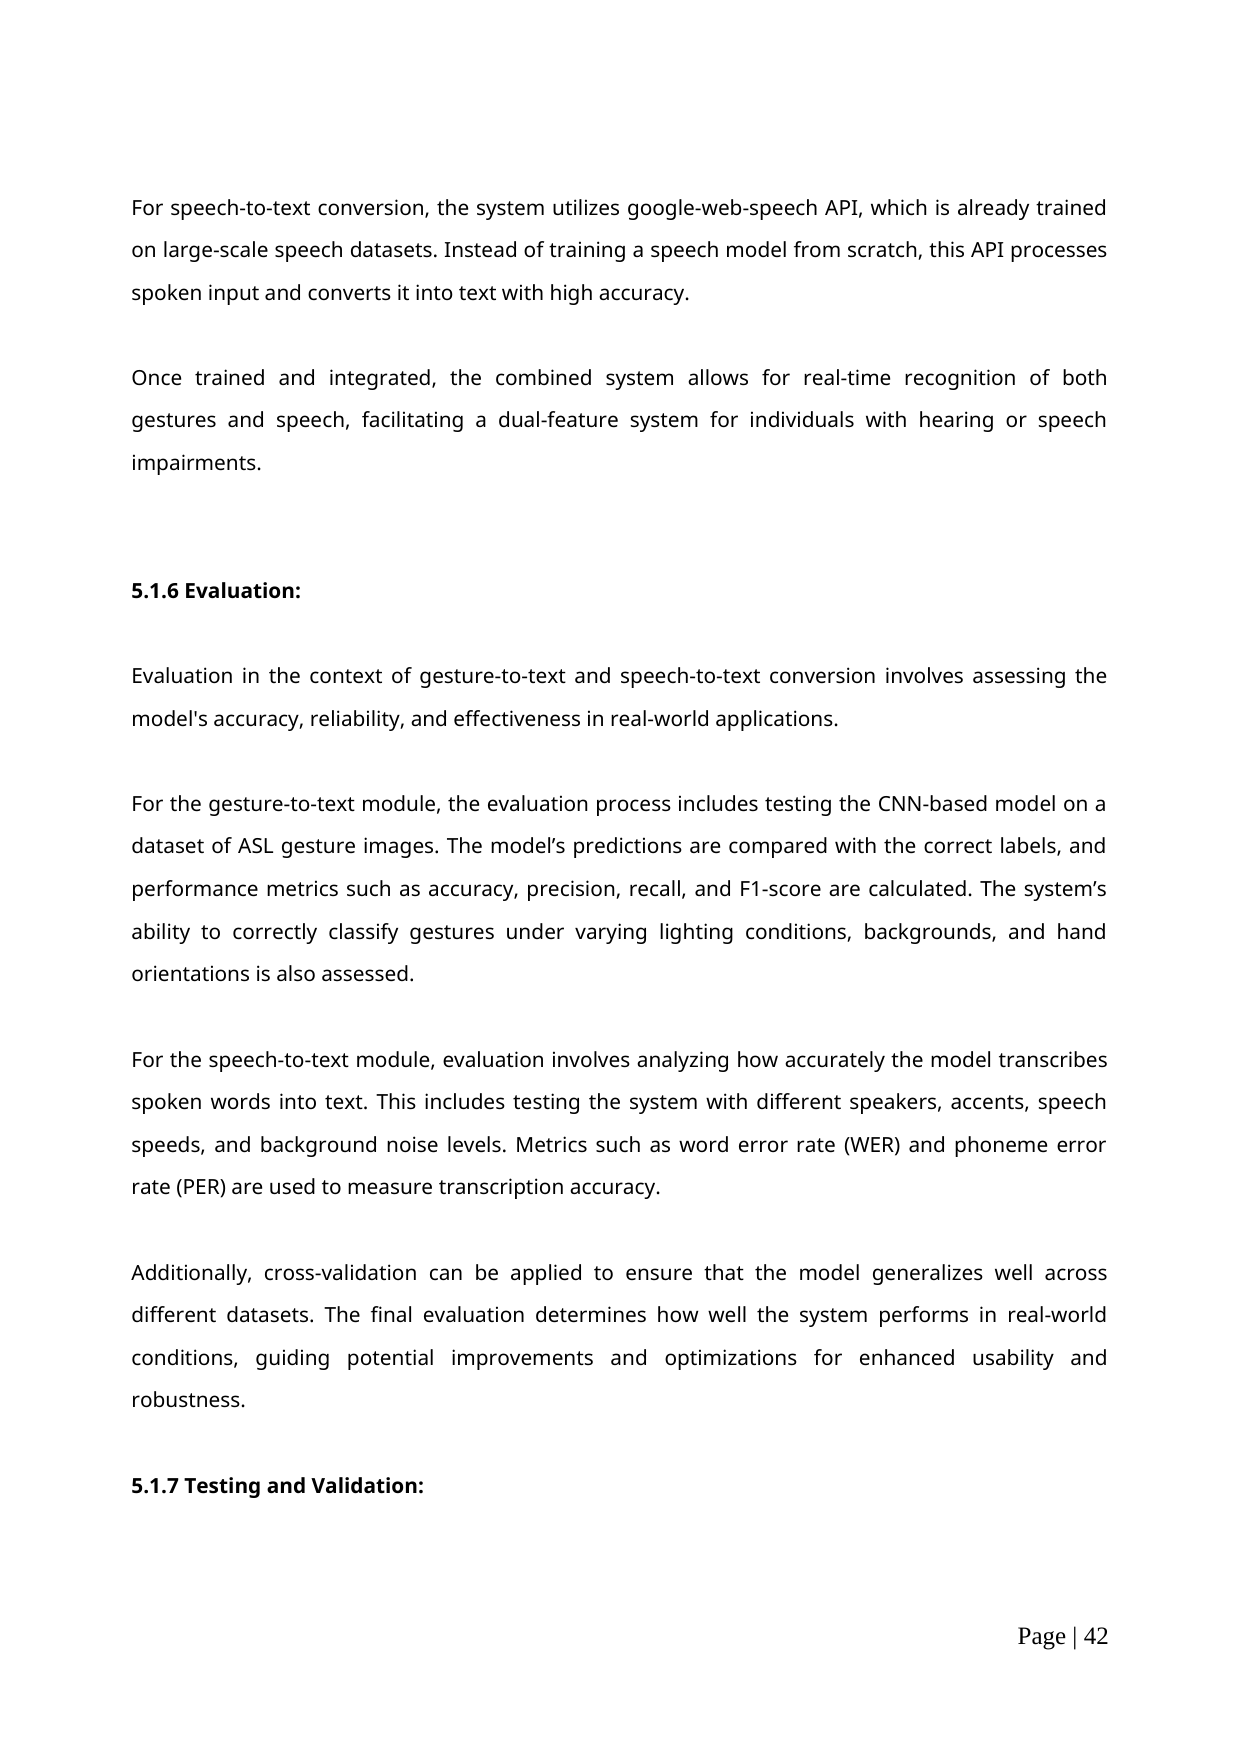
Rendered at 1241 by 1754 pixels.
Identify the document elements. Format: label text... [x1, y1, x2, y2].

text 5.1.7 Testing and Validation: [131, 1471, 1108, 1499]
text Evaluation in the context of gesture-to-text and speech-to-text conversion involves assessing the model's accuracy, reliability, and effectiveness in real-world applications. [131, 661, 1108, 732]
text For the gesture-to-text module, the evaluation process includes testing the CNN-based model on a dataset of ASL gesture images. The model’s predictions are compared with the correct labels, and performance metrics such as accuracy, precision, recall, and F1-score are calculated. The system’s ability to correctly classify gestures under varying lighting conditions, backgrounds, and hand orientations is also assessed. [131, 789, 1108, 988]
text For speech-to-text conversion, the system utilizes google-web-speech API, which is already trained on large-scale speech datasets. Instead of training a speech model from scratch, this API processes spoken input and converts it into text with high accuracy. [131, 193, 1108, 306]
text 5.1.6 Evaluation: [131, 576, 1108, 604]
text Once trained and integrated, the combined system allows for real-time recognition of both gestures and speech, facilitating a dual-feature system for individuals with hearing or speech impairments. [131, 363, 1108, 477]
text Additionally, cross-validation can be applied to ensure that the model generalizes well across different datasets. The final evaluation determines how well the system performs in real-world conditions, guiding potential improvements and optimizations for enhanced usability and robustness. [131, 1258, 1108, 1414]
text For the speech-to-text module, evaluation involves analyzing how accurately the model transcribes spoken words into text. This includes testing the system with different speakers, accents, speech speeds, and background noise levels. Metrics such as word error rate (WER) and phoneme error rate (PER) are used to measure transcription accuracy. [131, 1045, 1108, 1201]
